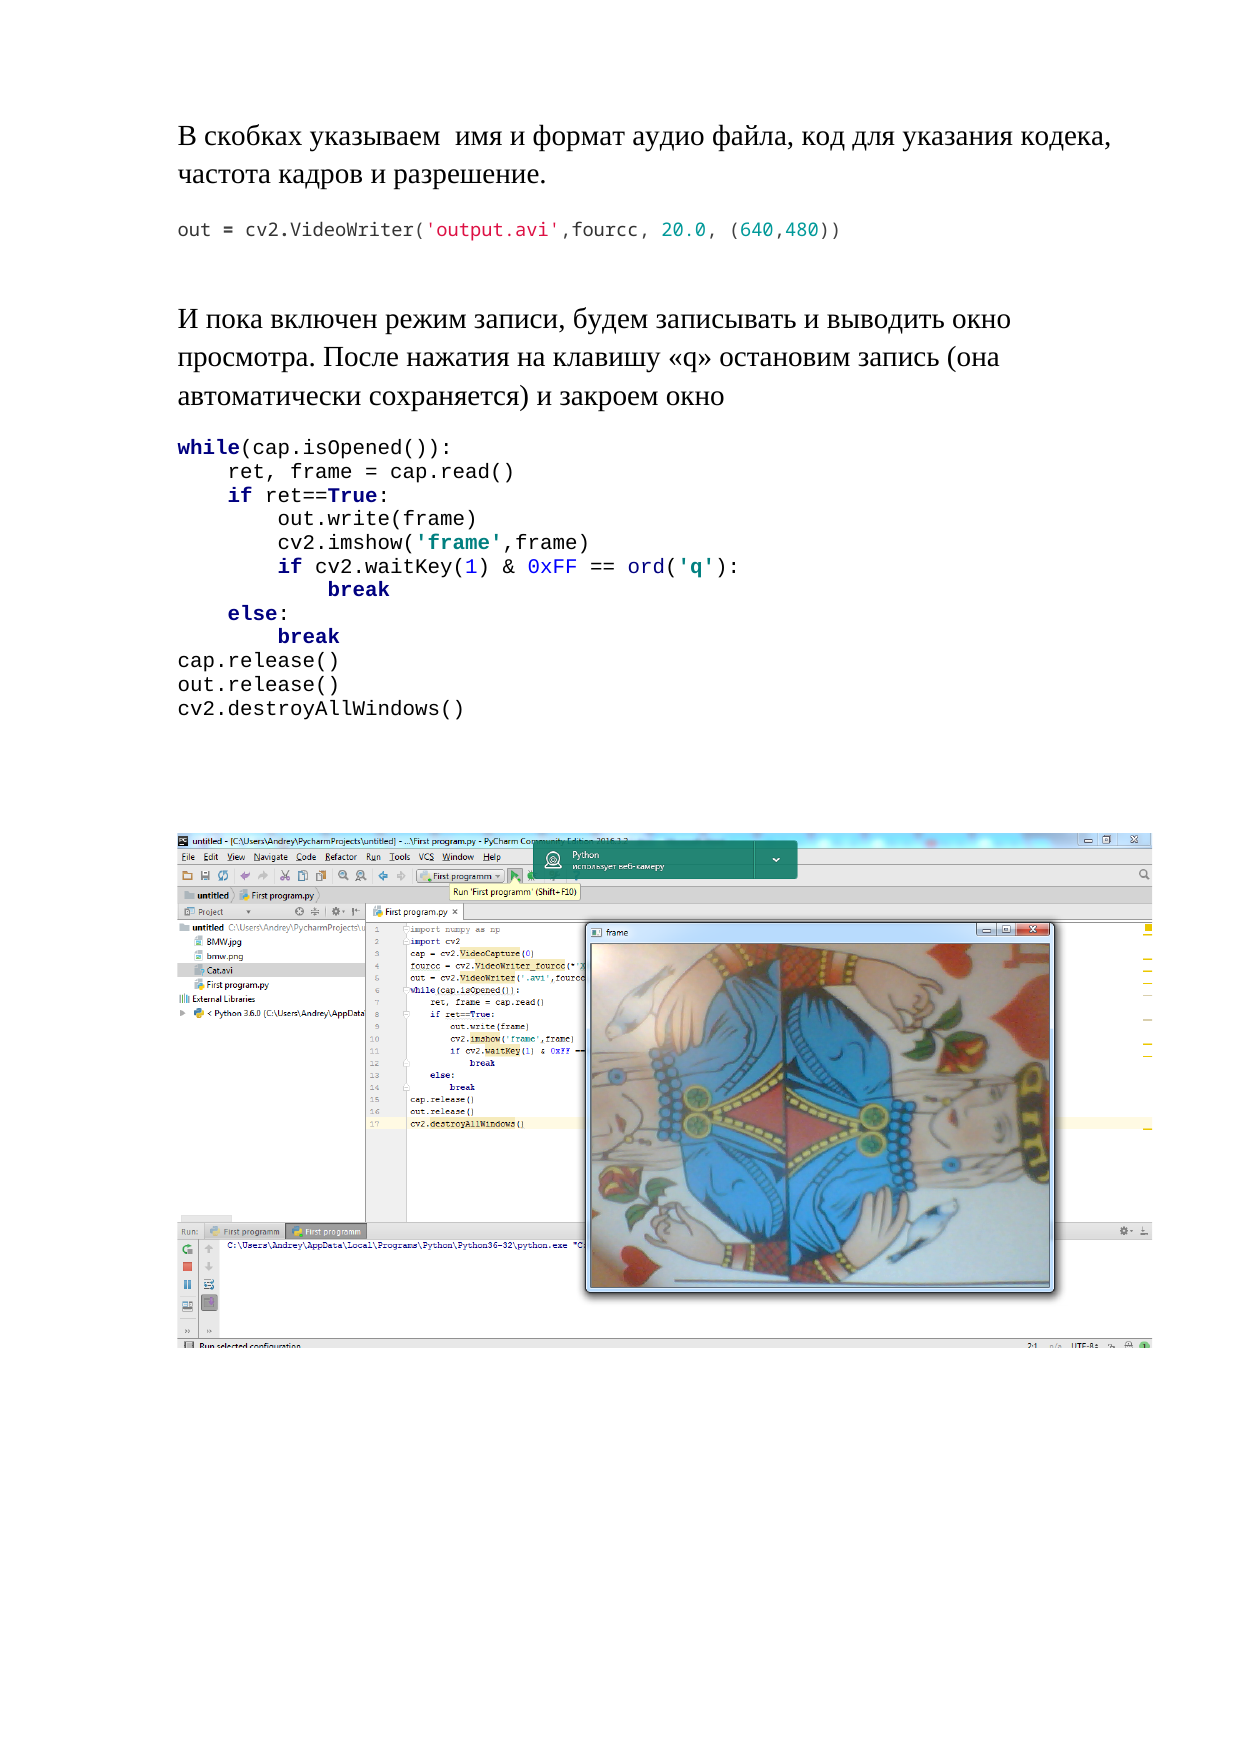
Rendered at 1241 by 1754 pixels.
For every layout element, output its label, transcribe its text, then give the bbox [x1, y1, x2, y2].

picture [177, 833, 1153, 1348]
text В скобках указываем имя и формат аудио файла, код для указания кодека, частота кадров и разрешение. [177, 118, 1152, 190]
text while(cap.isOpened()): ret, frame = cap.read() if ret==True: out.write(frame) cv2.imshow('frame',frame) if cv2.waitKey(1) & 0xFF == ord('q'): break else: break cap.release() out.release() cv2.destroyAllWindows() [177, 437, 1152, 721]
text out = cv2.VideoWriter('output.avi',fourcc, 20.0, (640,480)) [177, 216, 1152, 242]
text И пока включен режим записи, будем записывать и выводить окно просмотра. После нажатия на клавишу «q» остановим запись (она автоматически сохраняется) и закроем окно [177, 301, 1152, 412]
